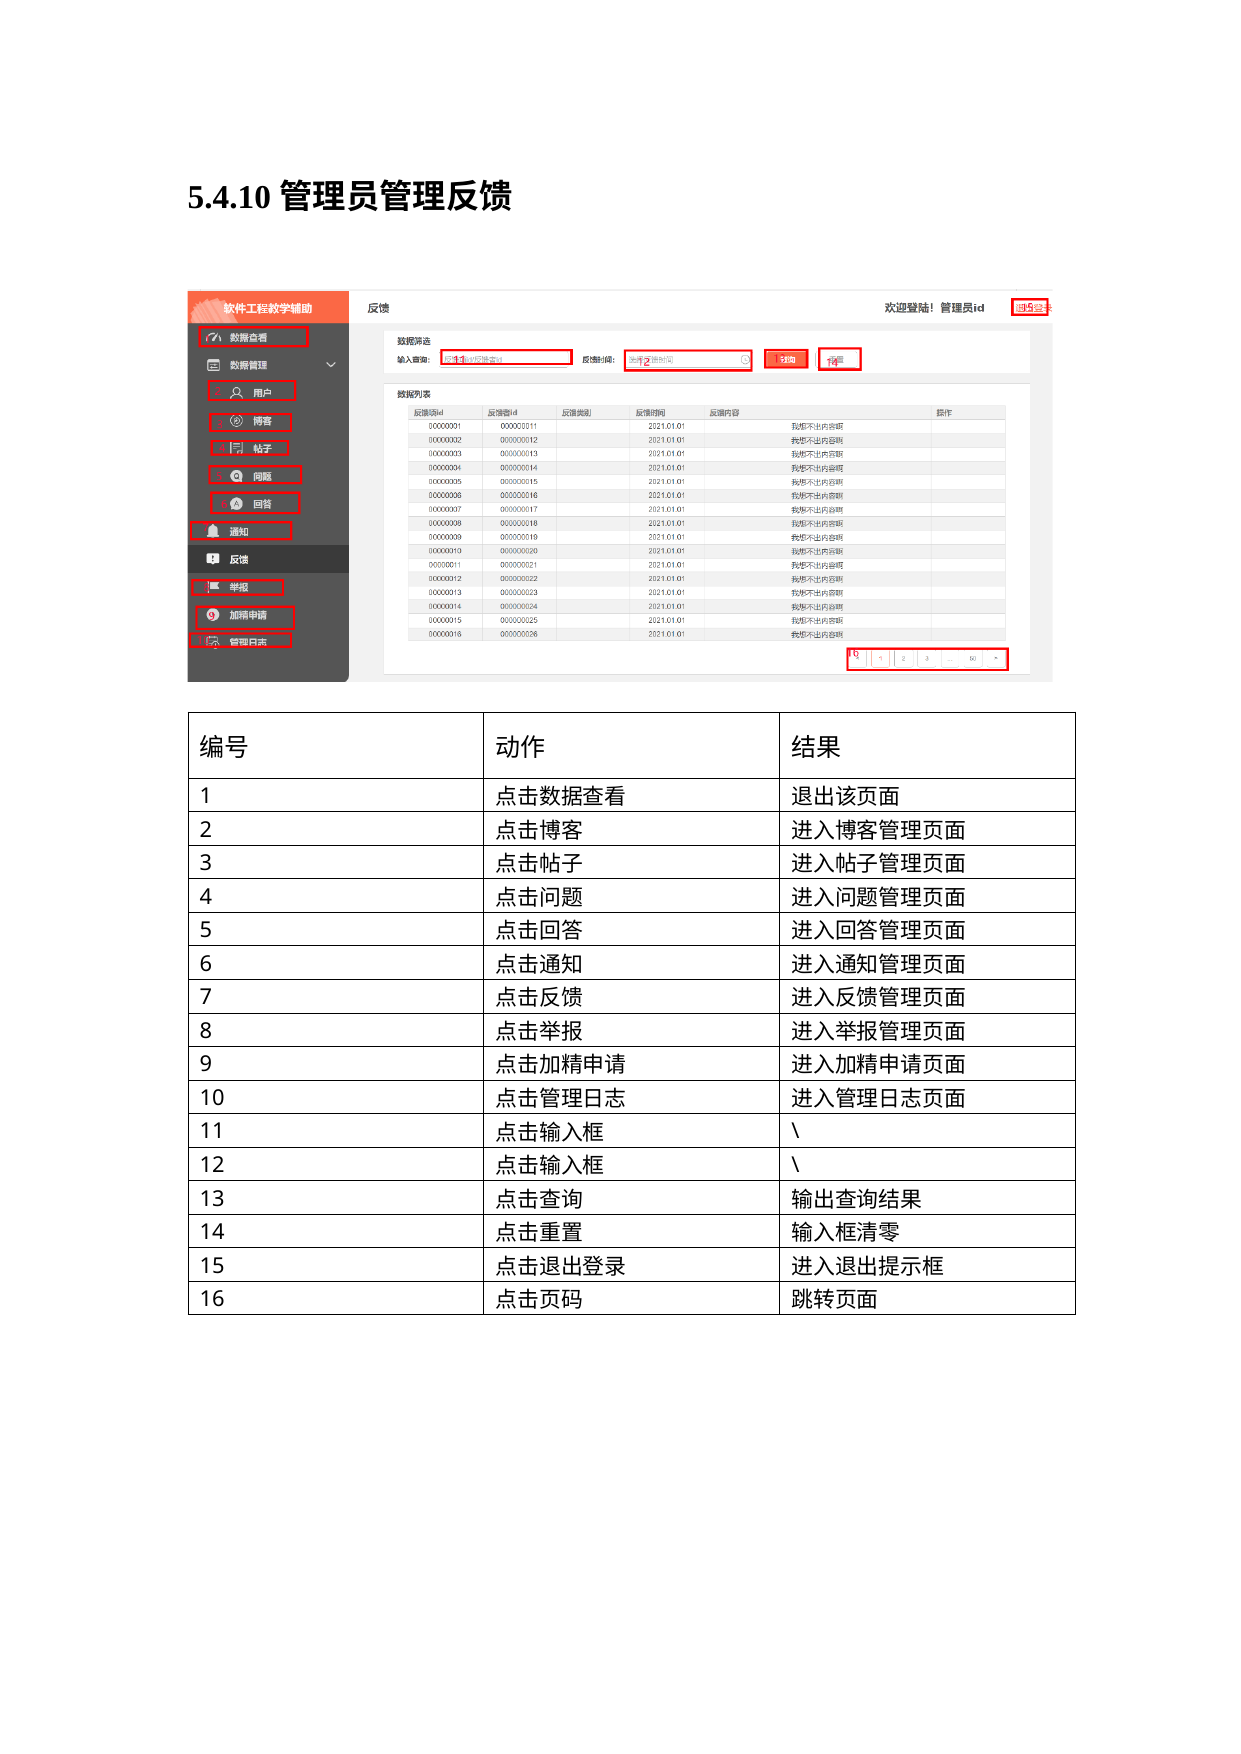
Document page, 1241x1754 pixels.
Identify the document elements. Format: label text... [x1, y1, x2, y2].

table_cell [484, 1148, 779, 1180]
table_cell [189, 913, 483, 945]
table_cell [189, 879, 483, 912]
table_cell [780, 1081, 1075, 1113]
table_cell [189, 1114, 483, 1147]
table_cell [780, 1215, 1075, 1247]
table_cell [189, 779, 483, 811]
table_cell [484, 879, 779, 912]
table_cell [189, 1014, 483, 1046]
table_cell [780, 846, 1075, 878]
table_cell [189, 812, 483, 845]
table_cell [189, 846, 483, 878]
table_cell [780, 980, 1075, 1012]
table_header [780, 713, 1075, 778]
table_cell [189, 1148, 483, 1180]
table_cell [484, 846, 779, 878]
subtitle 5.4.10 管理员管理反馈 [187, 162, 1053, 227]
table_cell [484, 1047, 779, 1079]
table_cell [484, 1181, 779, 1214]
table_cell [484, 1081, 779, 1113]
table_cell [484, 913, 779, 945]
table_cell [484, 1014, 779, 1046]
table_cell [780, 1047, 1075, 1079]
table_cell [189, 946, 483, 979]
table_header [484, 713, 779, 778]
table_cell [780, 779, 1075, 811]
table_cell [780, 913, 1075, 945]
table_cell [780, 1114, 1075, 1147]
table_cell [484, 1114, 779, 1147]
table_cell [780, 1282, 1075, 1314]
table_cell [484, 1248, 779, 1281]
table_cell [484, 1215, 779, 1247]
picture [187, 289, 1053, 682]
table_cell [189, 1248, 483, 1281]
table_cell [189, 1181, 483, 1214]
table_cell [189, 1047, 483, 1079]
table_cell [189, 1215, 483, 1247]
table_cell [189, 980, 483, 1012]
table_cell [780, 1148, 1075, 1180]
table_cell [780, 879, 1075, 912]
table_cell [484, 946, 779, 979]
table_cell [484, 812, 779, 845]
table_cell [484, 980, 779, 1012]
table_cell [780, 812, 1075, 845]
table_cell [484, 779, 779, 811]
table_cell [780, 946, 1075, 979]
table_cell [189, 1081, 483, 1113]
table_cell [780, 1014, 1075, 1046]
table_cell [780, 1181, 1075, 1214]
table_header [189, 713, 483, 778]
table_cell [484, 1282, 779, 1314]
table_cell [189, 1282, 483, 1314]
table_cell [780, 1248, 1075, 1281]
